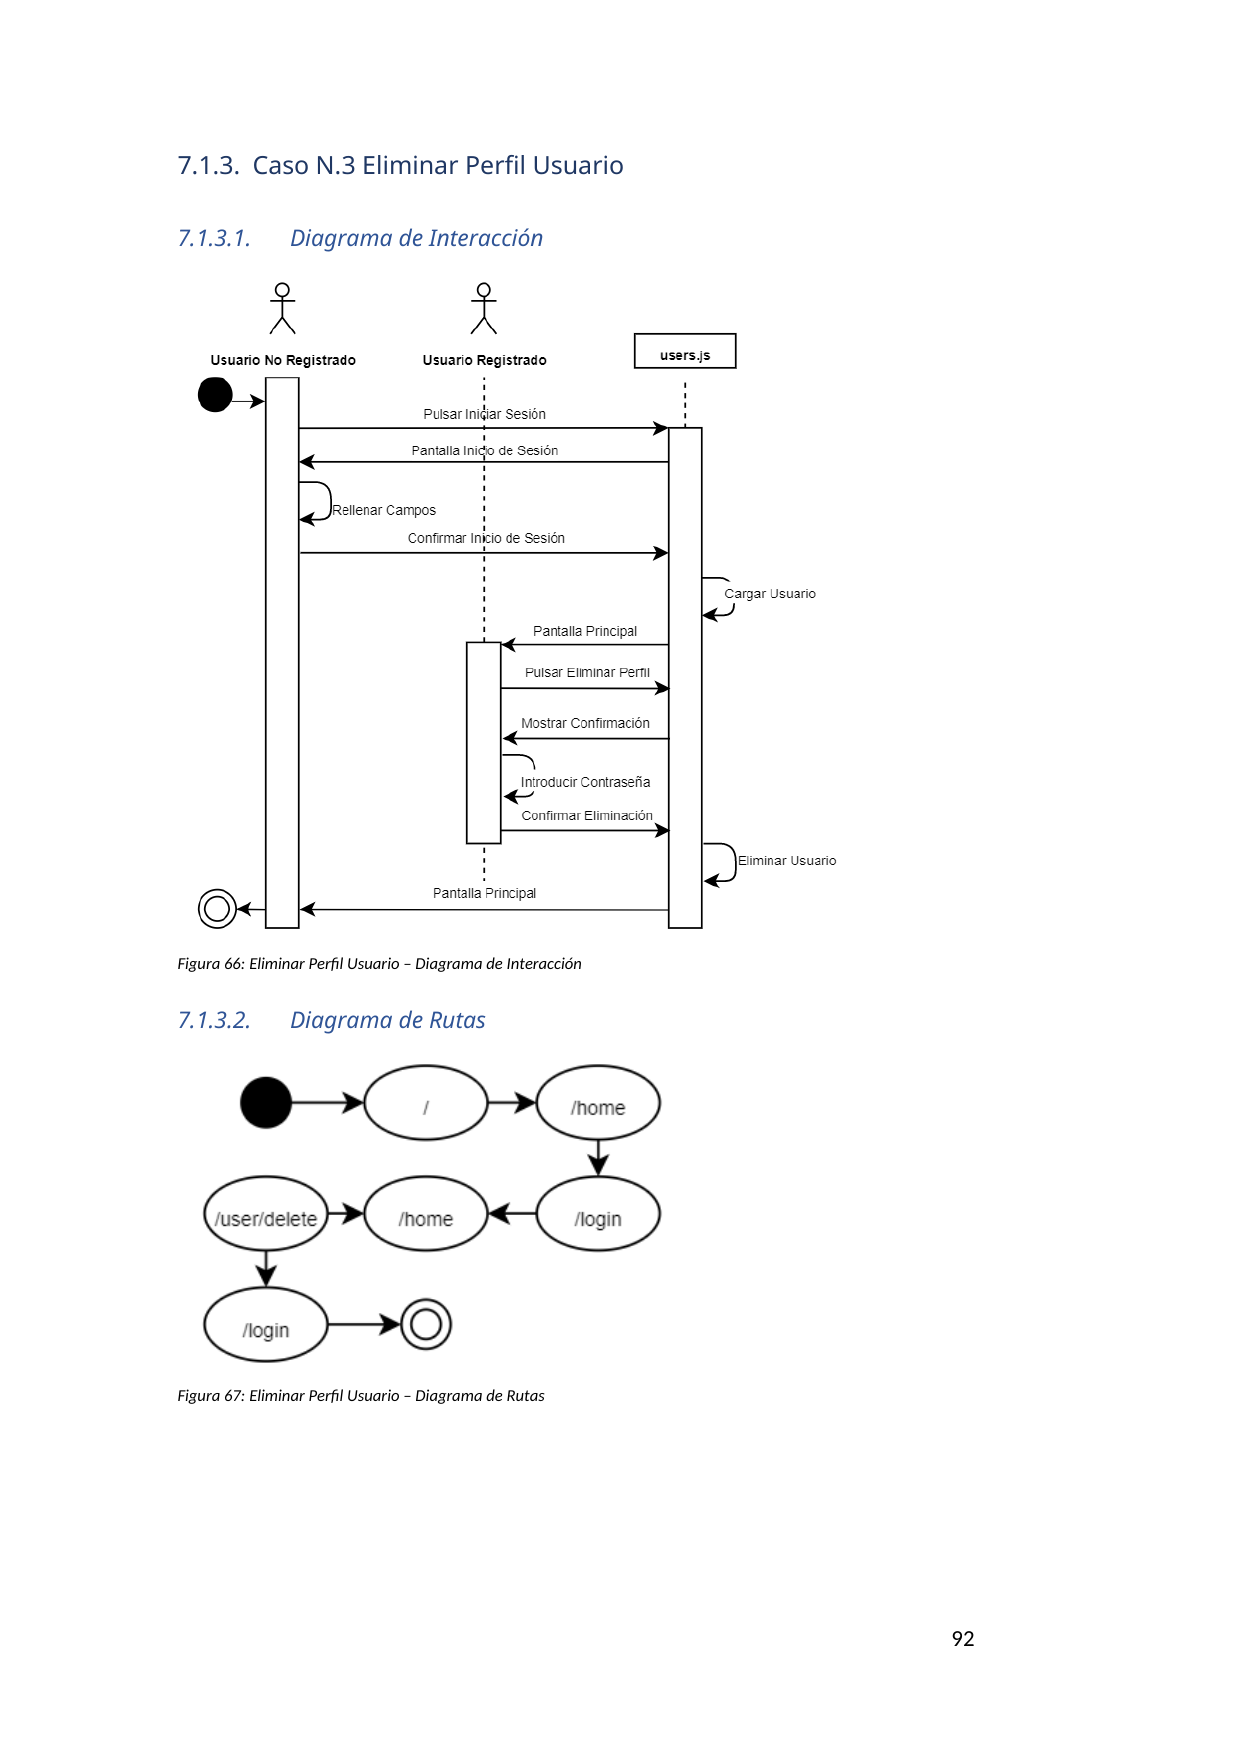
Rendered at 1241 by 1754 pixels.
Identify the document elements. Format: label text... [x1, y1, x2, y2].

subtitle Diagrama de Rutas [177, 1004, 974, 1036]
subtitle Caso N.3 Eliminar Perfil Usuario [177, 148, 974, 182]
picture [177, 1063, 686, 1367]
text Figura 66: Eliminar Perfil Usuario – Diagrama de Interacción [177, 953, 974, 974]
text Figura 67: Eliminar Perfil Usuario – Diagrama de Rutas [177, 1385, 974, 1405]
subtitle Diagrama de Interacción [177, 222, 974, 253]
picture [177, 280, 843, 935]
